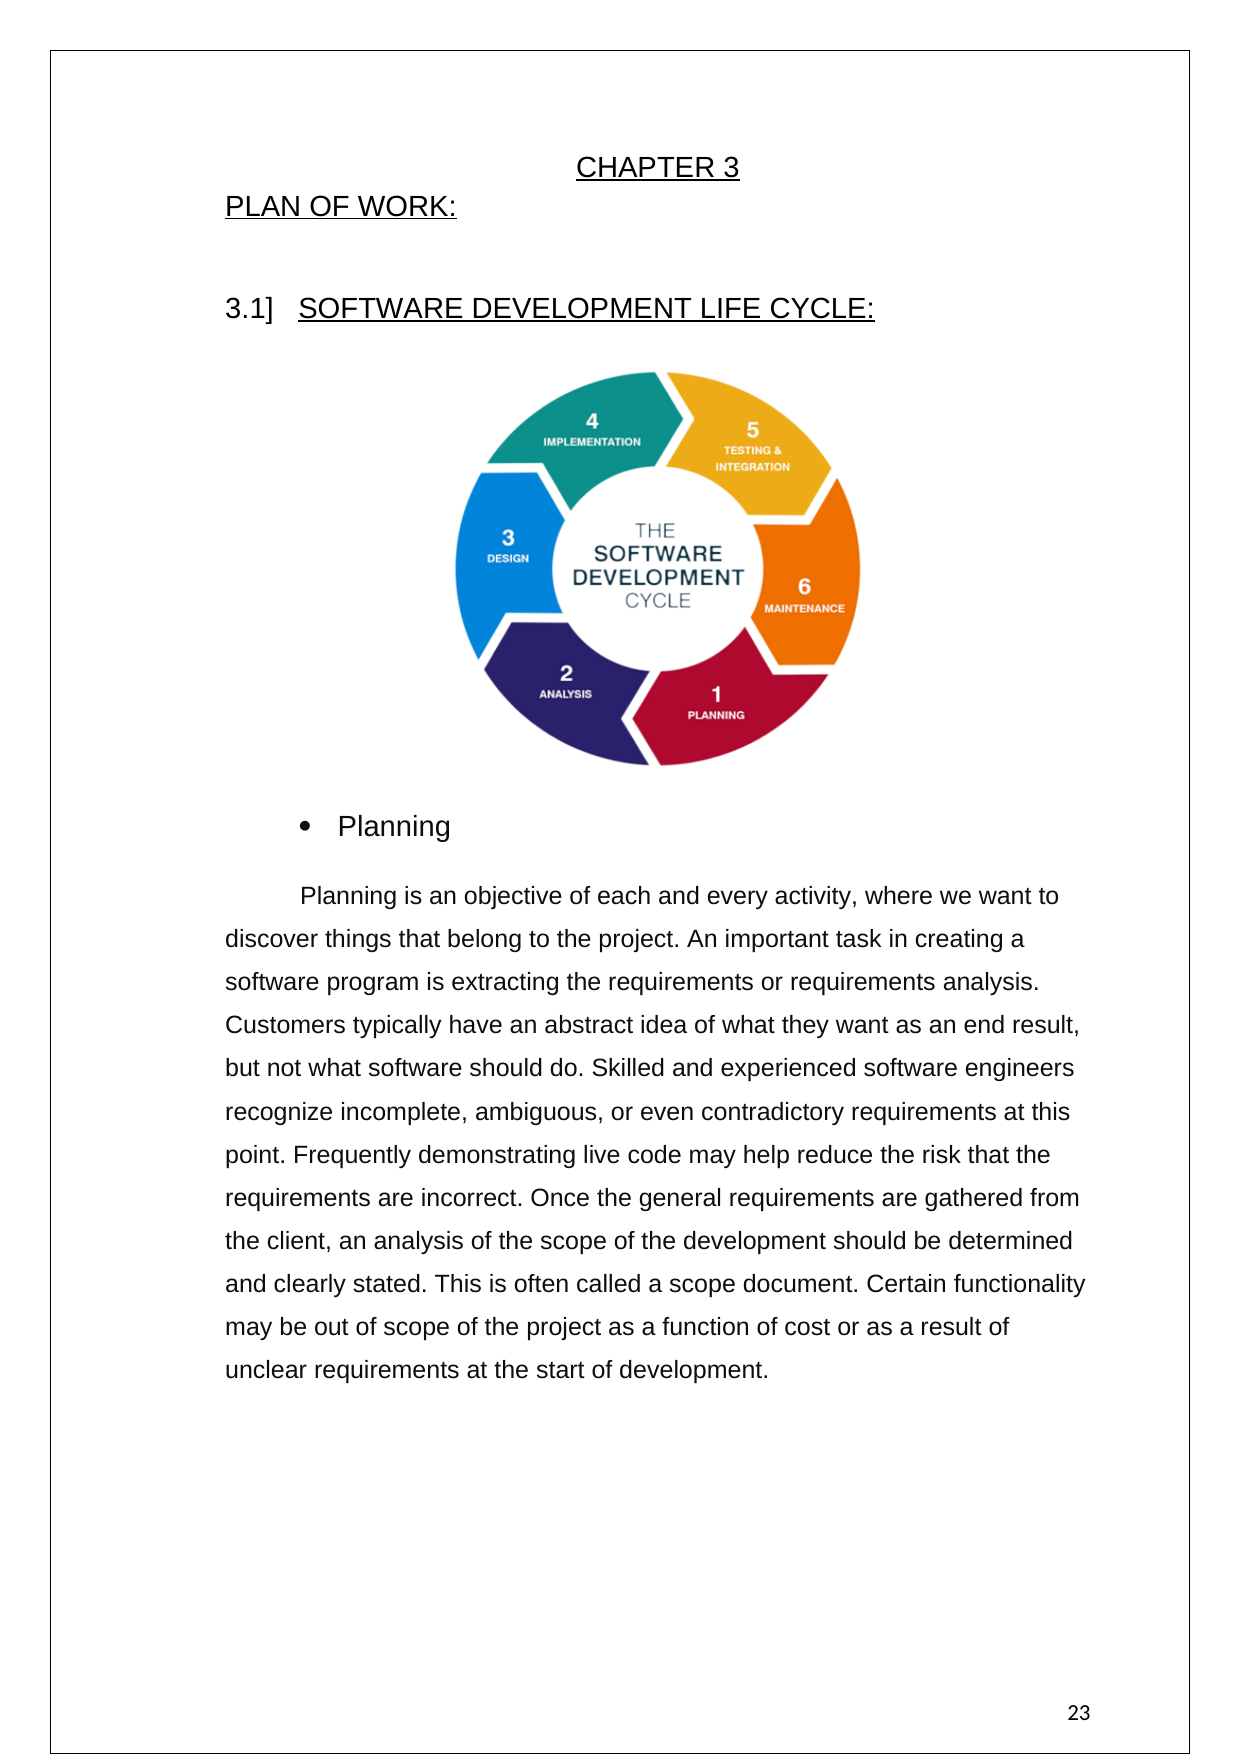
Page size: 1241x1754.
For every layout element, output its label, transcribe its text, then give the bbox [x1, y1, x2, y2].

list Planning [300, 809, 1090, 843]
text 3.1] SOFTWARE DEVELOPMENT LIFE CYCLE: [225, 291, 1090, 324]
text Planning is an objective of each and every activity, where we want to discover things that belong to the project. An important task in creating a software program is extracting the requirements or requirements analysis. Customers typically have an abstract idea of what they want as an end result, but not what software should do. Skilled and experienced software engineers recognize incomplete, ambiguous, or even contradictory requirements at this point. Frequently demonstrating live code may help reduce the risk that the requirements are incorrect. Once the general requirements are gathered from the client, an analysis of the scope of the development should be determined and clearly stated. This is often called a scope document. Certain functionality may be out of scope of the project as a function of cost or as a result of unclear requirements at the start of development. [225, 881, 1090, 1384]
picture [446, 362, 870, 775]
text CHAPTER 3 [225, 150, 1090, 183]
text PLAN OF WORK: [225, 188, 1090, 222]
